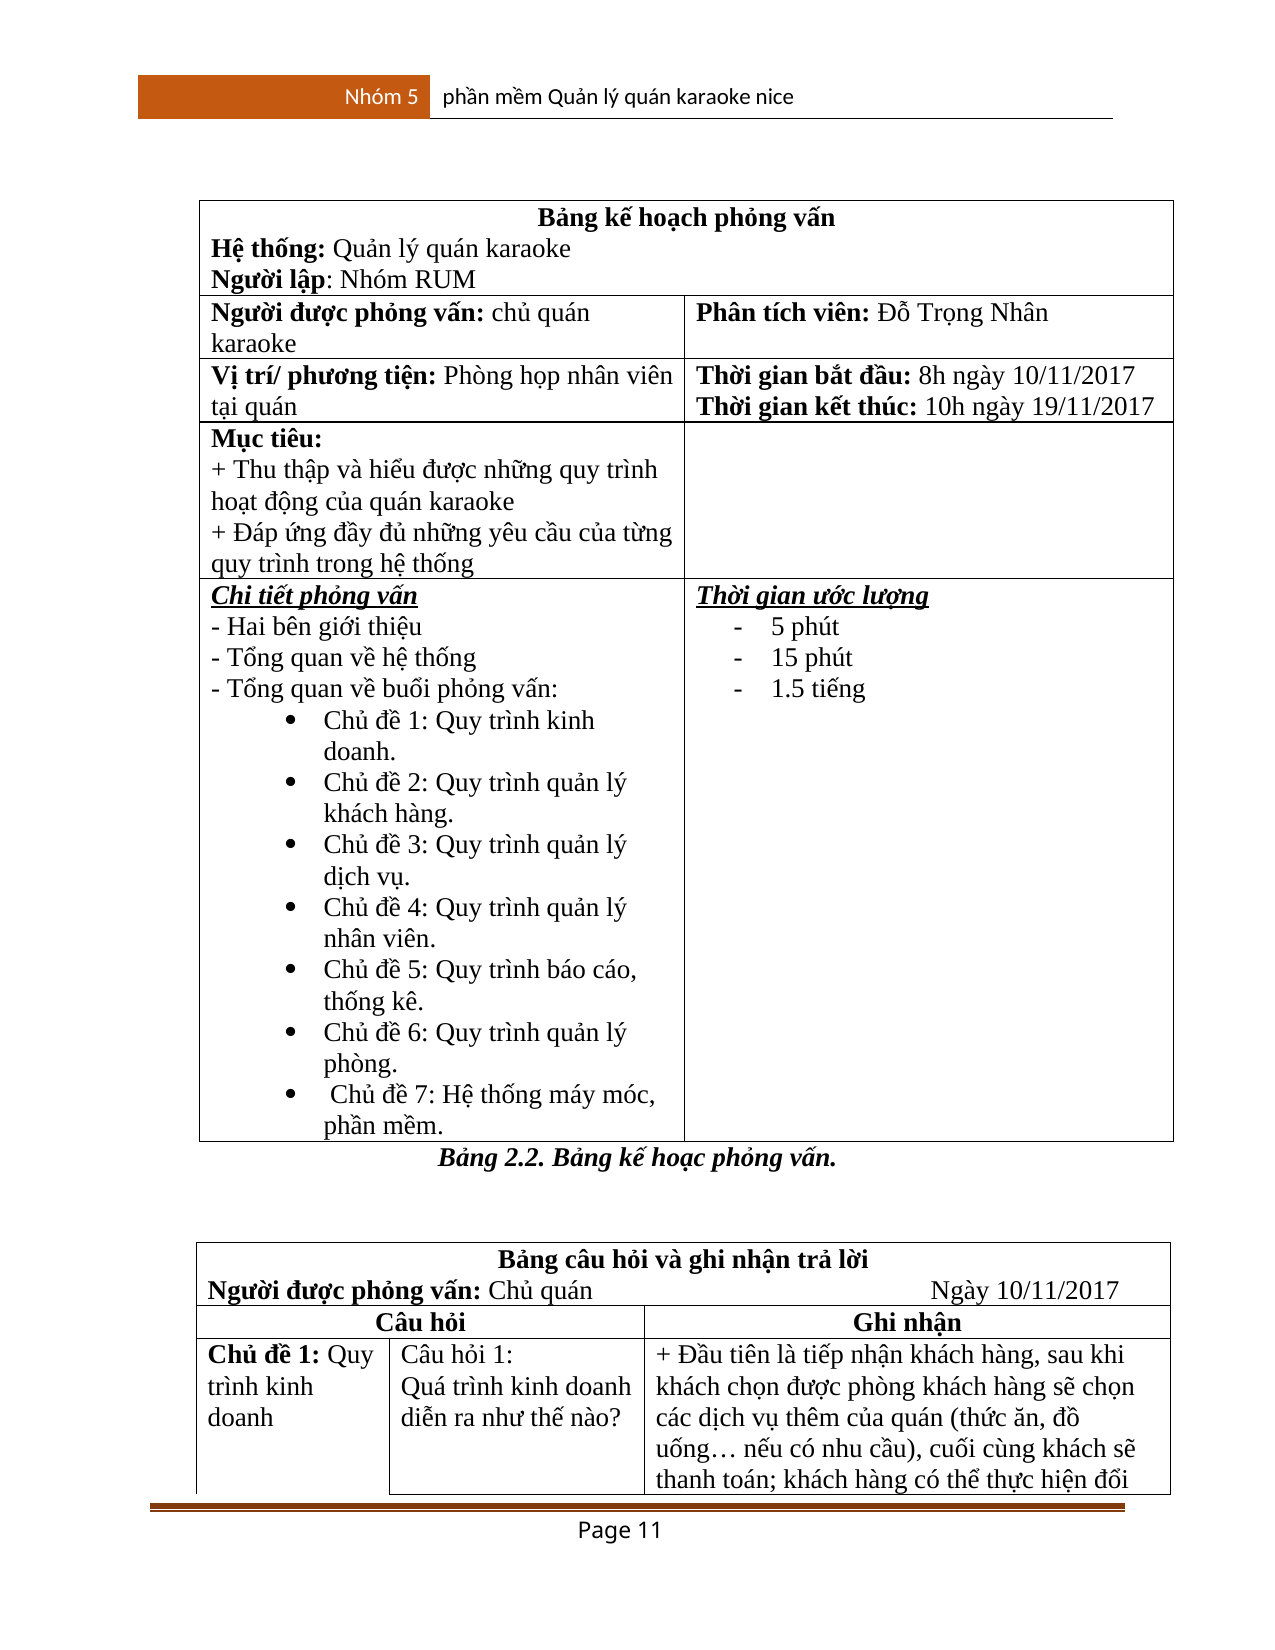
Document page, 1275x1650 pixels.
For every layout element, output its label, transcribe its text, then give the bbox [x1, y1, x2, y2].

table_header Bảng câu hỏi và ghi nhận trả lời Người được phỏng vấn: Chủ quán Ngày 10/11/2017 [197, 1243, 1170, 1305]
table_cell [197, 1339, 389, 1494]
table_cell Phân tích viên: Đỗ Trọng Nhân [685, 296, 1173, 358]
text Bảng 2.2. Bảng kế hoạc phỏng vấn. [150, 1142, 1125, 1173]
table_cell Người được phỏng vấn: chủ quán karaoke [200, 296, 684, 358]
table_cell [685, 423, 1173, 578]
table_cell Thời gian bắt đầu: 8h ngày 10/11/2017 Thời gian kết thúc: 10h ngày 19/11/2017 [685, 359, 1173, 421]
table_cell Chi tiết phỏng vấn - Hai bên giới thiệu - Tổng quan về hệ thống - Tổng quan về buổi phỏng vấn: Chủ đề 1: Quy trình kinh doanh. Chủ đề 2: Quy trình quản lý khách hàng. Chủ đề 3: Quy trình quản lý dịch vụ. Chủ đề 4: Quy trình quản lý nhân viên. Chủ đề 5: Quy trình báo cáo, thống kê. Chủ đề 6: Quy trình quản lý phòng. Chủ đề 7: Hệ thống máy móc, phần mềm. [200, 579, 684, 1141]
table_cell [390, 1339, 644, 1494]
table_cell Vị trí/ phương tiện: Phòng họp nhân viên tại quán [200, 359, 684, 421]
table_cell Thời gian ước lượng 5 phút 15 phút 1.5 tiếng [685, 579, 1173, 1141]
table_header Bảng kế hoạch phỏng vấn Hệ thống: Quản lý quán karaoke Người lập: Nhóm RUM [200, 201, 1173, 295]
table_cell Câu hỏi [197, 1306, 644, 1337]
table_cell Ghi nhận [645, 1306, 1170, 1337]
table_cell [645, 1339, 1170, 1494]
table_cell Mục tiêu: + Thu thập và hiểu được những quy trình hoạt động của quán karaoke + Đáp ứng đầy đủ những yêu cầu của từng quy trình trong hệ thống [200, 423, 684, 578]
